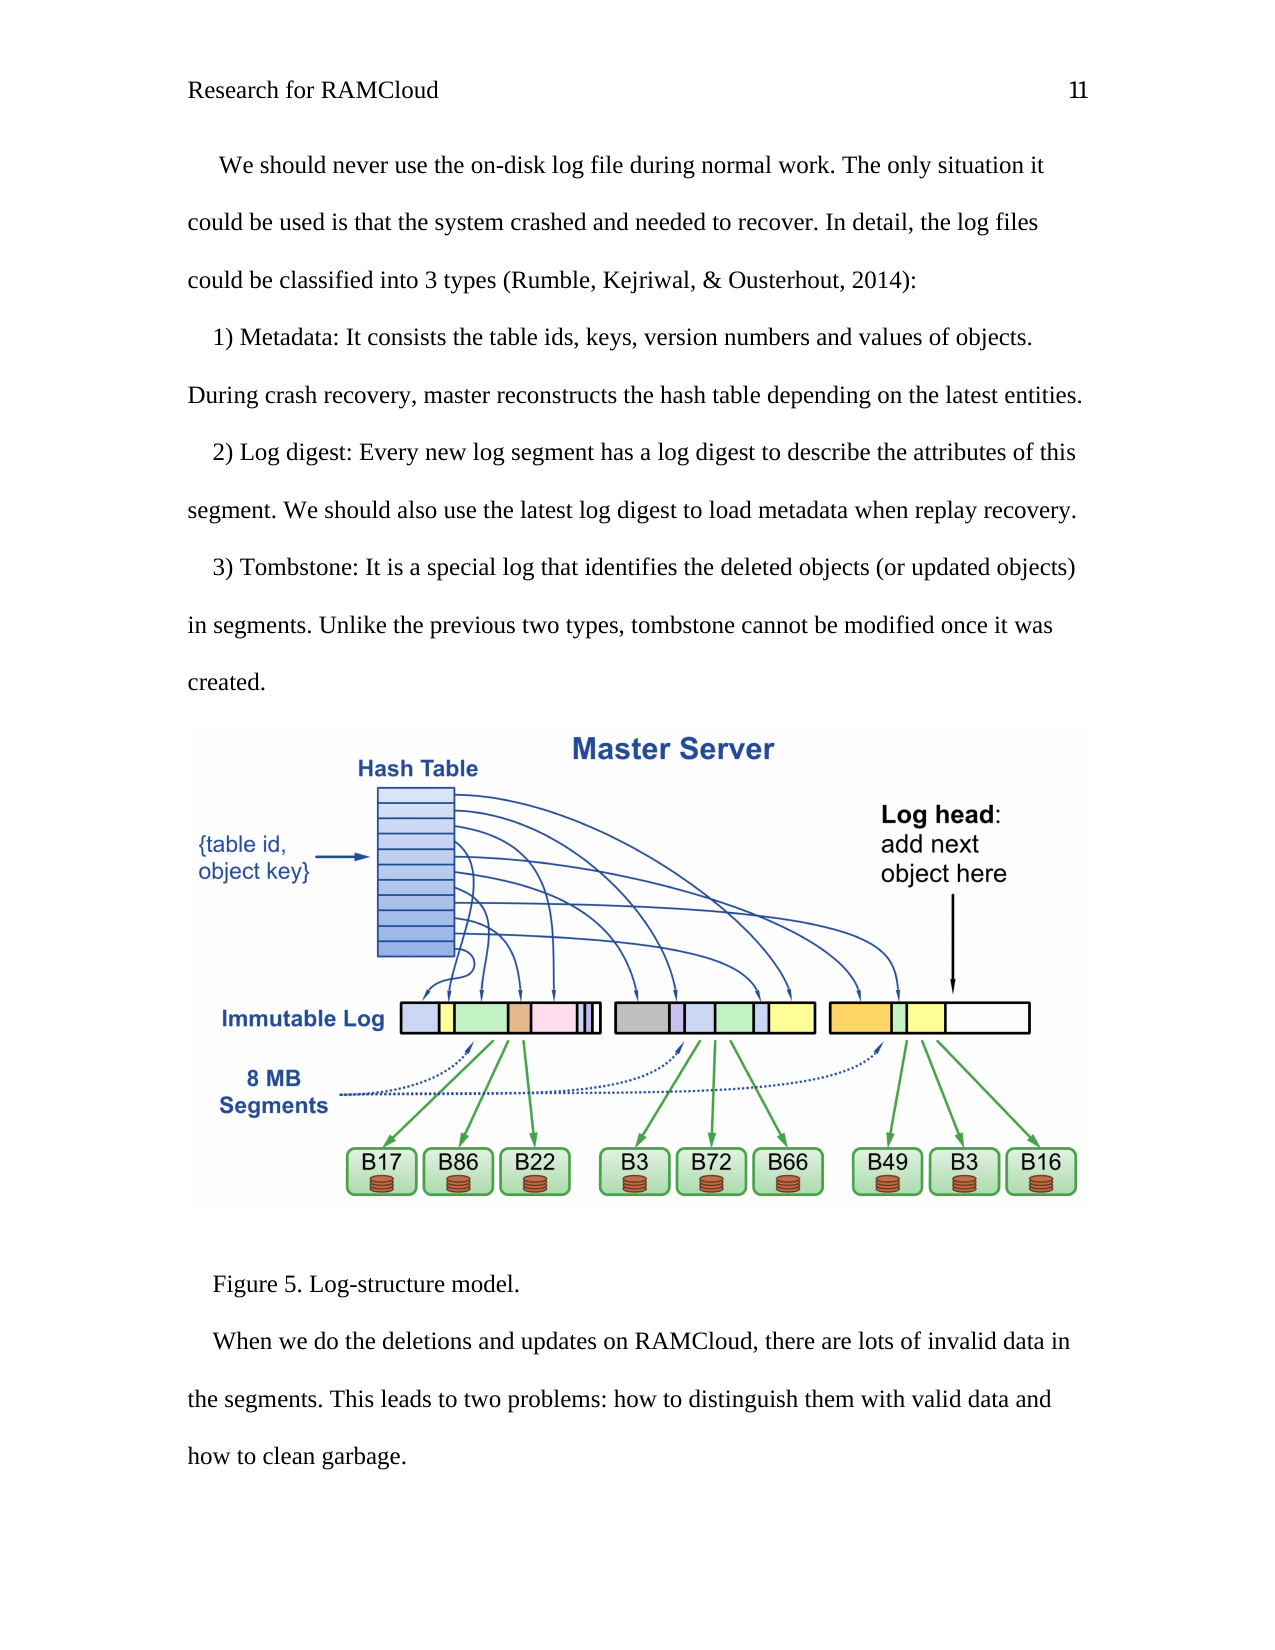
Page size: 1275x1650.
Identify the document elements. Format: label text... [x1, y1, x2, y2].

text 2) Log digest: Every new log segment has a log digest to describe the attributes of this segment. We should also use the latest log digest to load metadata when replay recovery. [187, 437, 1087, 524]
picture [187, 725, 1088, 1212]
text Figure 5. Log-structure model. [187, 1212, 1087, 1297]
text When we do the deletions and updates on RAMCloud, there are lots of invalid data in the segments. This leads to two problems: how to distinguish them with valid data and how to clean garbage. [187, 1326, 1087, 1470]
text 3) Tombstone: It is a special log that identifies the deleted objects (or updated objects) in segments. Unlike the previous two types, tombstone cannot be modified once it was created. [187, 552, 1087, 696]
text 1) Metadata: It consists the table ids, keys, version numbers and values of objects. During crash recovery, master reconstructs the hash table depending on the latest entities. [187, 322, 1087, 409]
text We should never use the on-disk log file during normal work. The only situation it could be used is that the system crashed and needed to recover. In detail, the log files could be classified into 3 types (Rumble, Kejriwal, & Ousterhout, 2014): [187, 150, 1087, 294]
